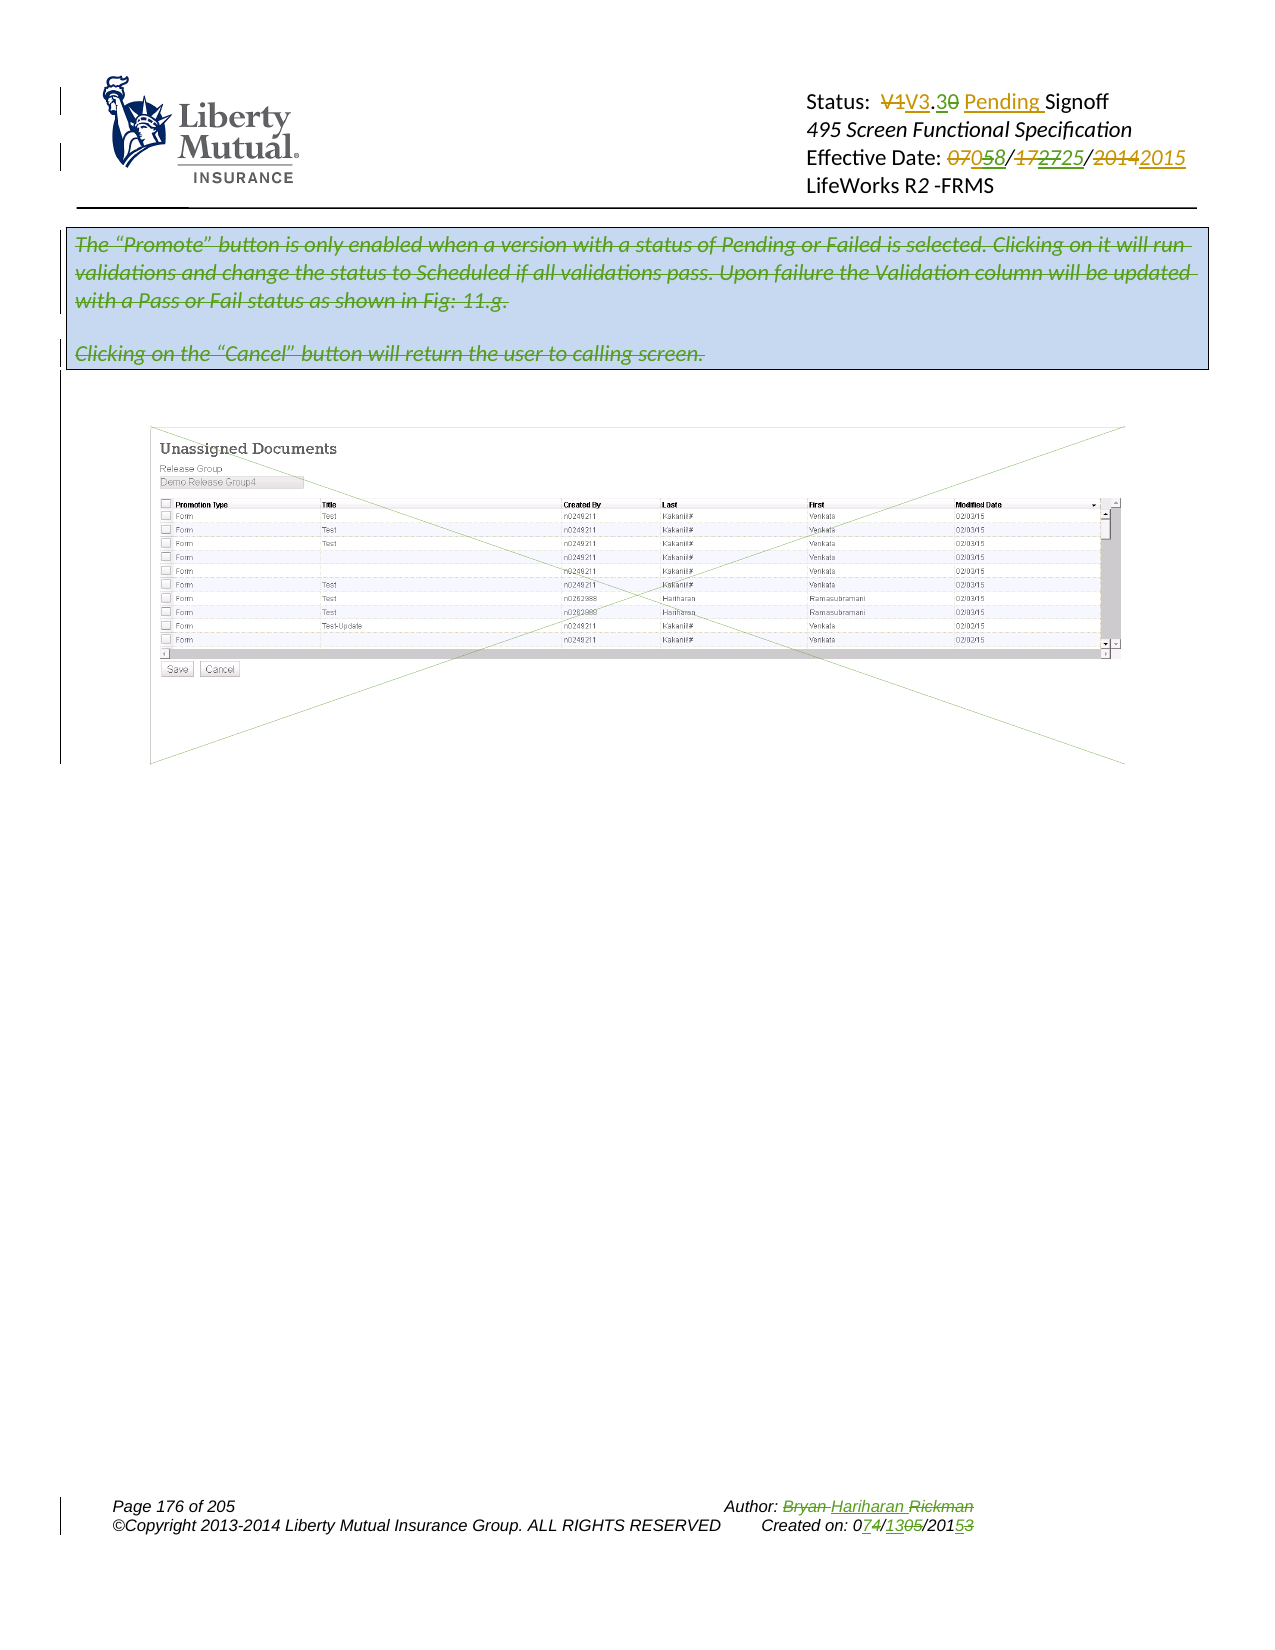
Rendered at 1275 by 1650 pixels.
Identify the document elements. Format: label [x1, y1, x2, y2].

picture [151, 596, 1124, 765]
picture [80, 52, 322, 206]
picture [640, 427, 1125, 763]
picture [150, 427, 634, 763]
picture [152, 426, 1123, 594]
